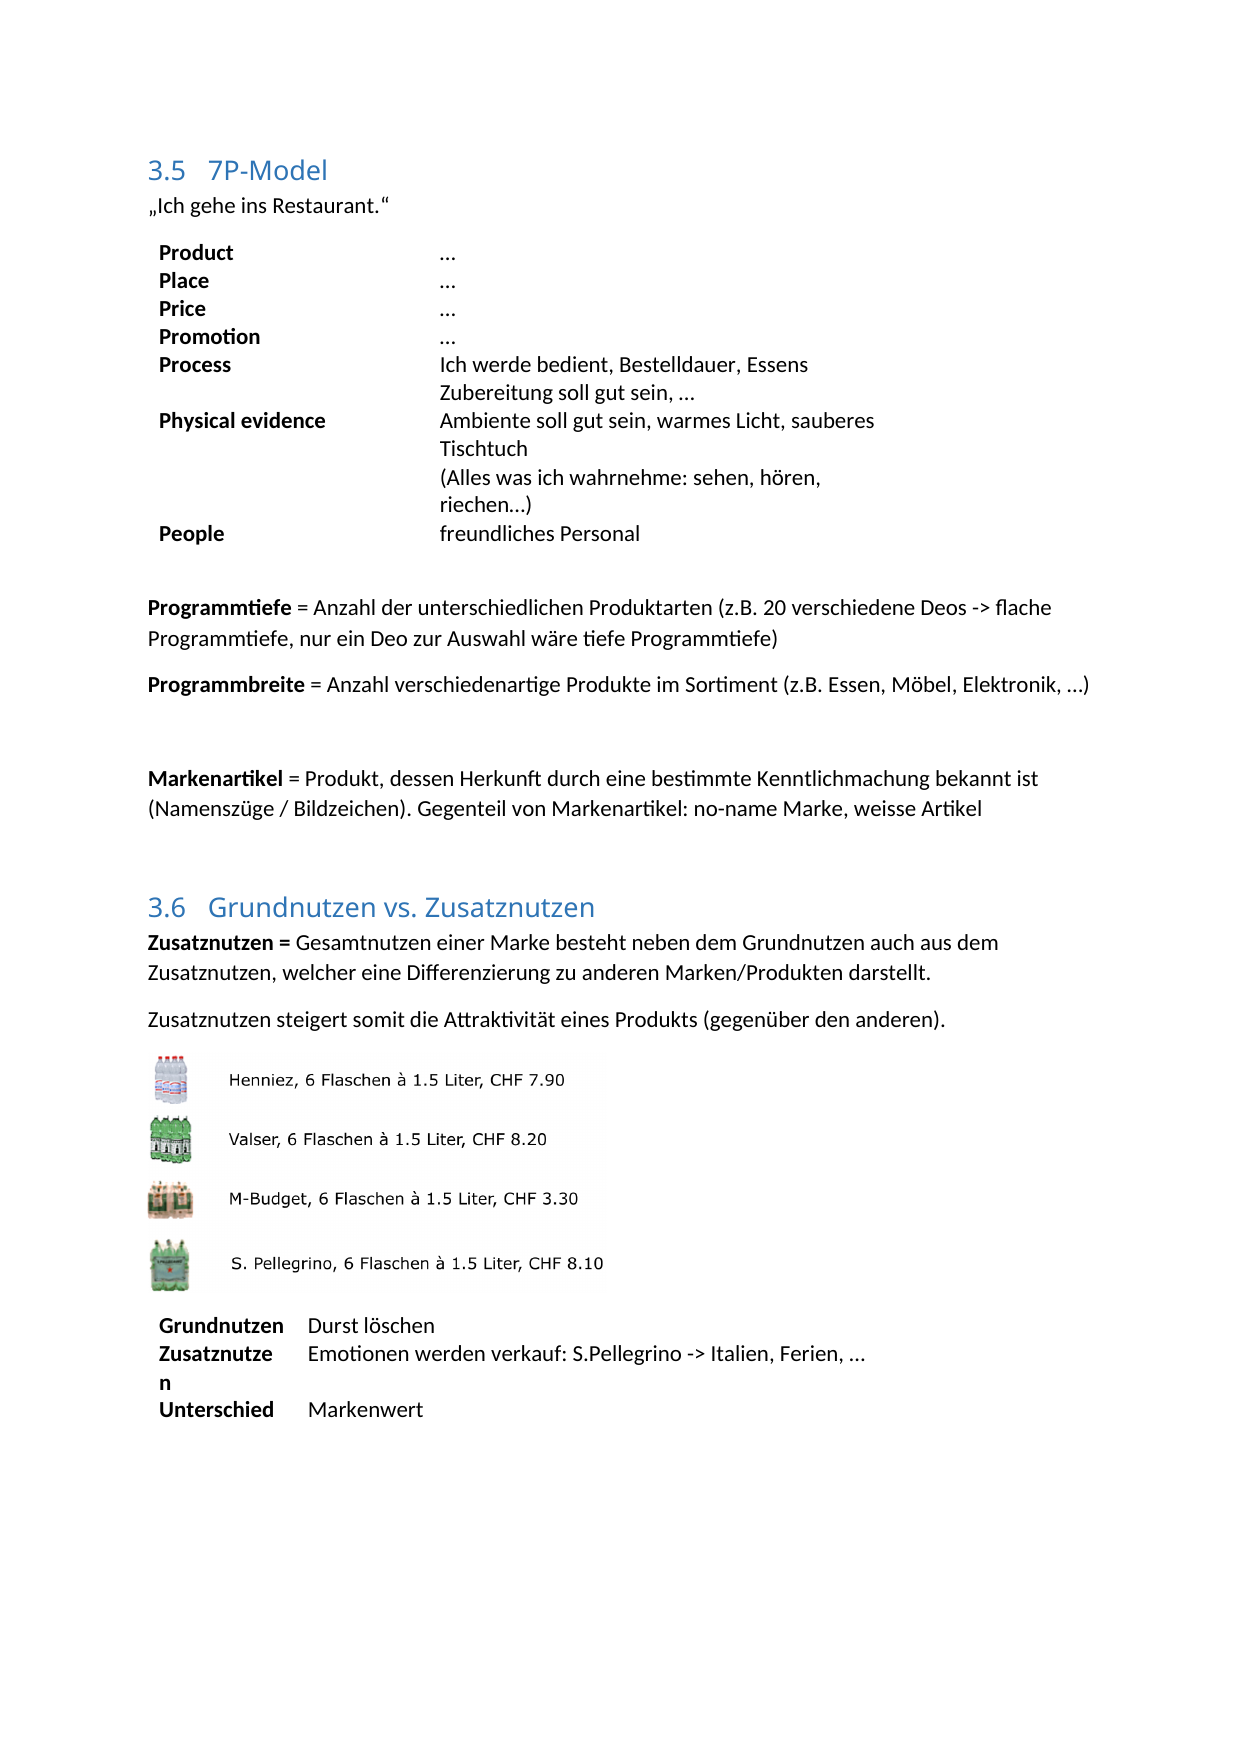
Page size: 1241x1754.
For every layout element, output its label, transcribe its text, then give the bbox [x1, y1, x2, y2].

table_cell Physical evidence [148, 407, 428, 519]
picture [147, 1052, 608, 1293]
table_cell Emotionen werden verkauf: S.Pellegrino -> Italien, Ferien, … [296, 1340, 1092, 1396]
table_cell Process [148, 351, 428, 407]
table_cell … [428, 266, 900, 294]
text „Ich gehe ins Restaurant.“ [148, 192, 1093, 219]
text Zusatznutzen steigert somit die Attraktivität eines Produkts (gegenüber den anderen). [148, 1005, 1093, 1033]
text Programmbreite = Anzahl verschiedenartige Produkte im Sortiment (z.B. Essen, Möbel, Elektronik, …) [148, 671, 1093, 699]
table_cell Unterschied [148, 1396, 296, 1424]
text Programmtiefe = Anzahl der unterschiedlichen Produktarten (z.B. 20 verschiedene Deos -> flache Programmtiefe, nur ein Deo zur Auswahl wäre tiefe Programmtiefe) [148, 593, 1093, 652]
table_cell freundliches Personal [428, 519, 900, 547]
table_cell Ich werde bedient, Bestelldauer, Essens Zubereitung soll gut sein, … [428, 351, 900, 407]
text Zusatznutzen = Gesamtnutzen einer Marke besteht neben dem Grundnutzen auch aus dem Zusatznutzen, welcher eine Differenzierung zu anderen Marken/Produkten darstellt. [148, 928, 1093, 986]
table_cell … [428, 323, 900, 351]
text Markenartikel = Produkt, dessen Herkunft durch eine bestimmte Kenntlichmachung bekannt ist (Namenszüge / Bildzeichen). Gegenteil von Markenartikel: no-name Marke, weisse Artikel [148, 764, 1093, 823]
table_cell Markenwert [296, 1396, 1092, 1424]
table_cell Promotion [148, 323, 428, 351]
subtitle Grundnutzen vs. Zusatznutzen [148, 888, 1093, 925]
subtitle 7P-Model [148, 152, 1093, 189]
table_cell Place [148, 266, 428, 294]
table_cell Ambiente soll gut sein, warmes Licht, sauberes Tischtuch (Alles was ich wahrnehme: sehen, hören, riechen…) [428, 407, 900, 519]
table_header Durst löschen [296, 1312, 1092, 1339]
table_cell Zusatznutzen [148, 1340, 296, 1396]
table_cell People [148, 519, 428, 547]
table_header … [428, 239, 900, 266]
table_header Product [148, 239, 428, 266]
table_cell Price [148, 295, 428, 322]
table_header Grundnutzen [148, 1312, 296, 1339]
table_cell … [428, 295, 900, 322]
